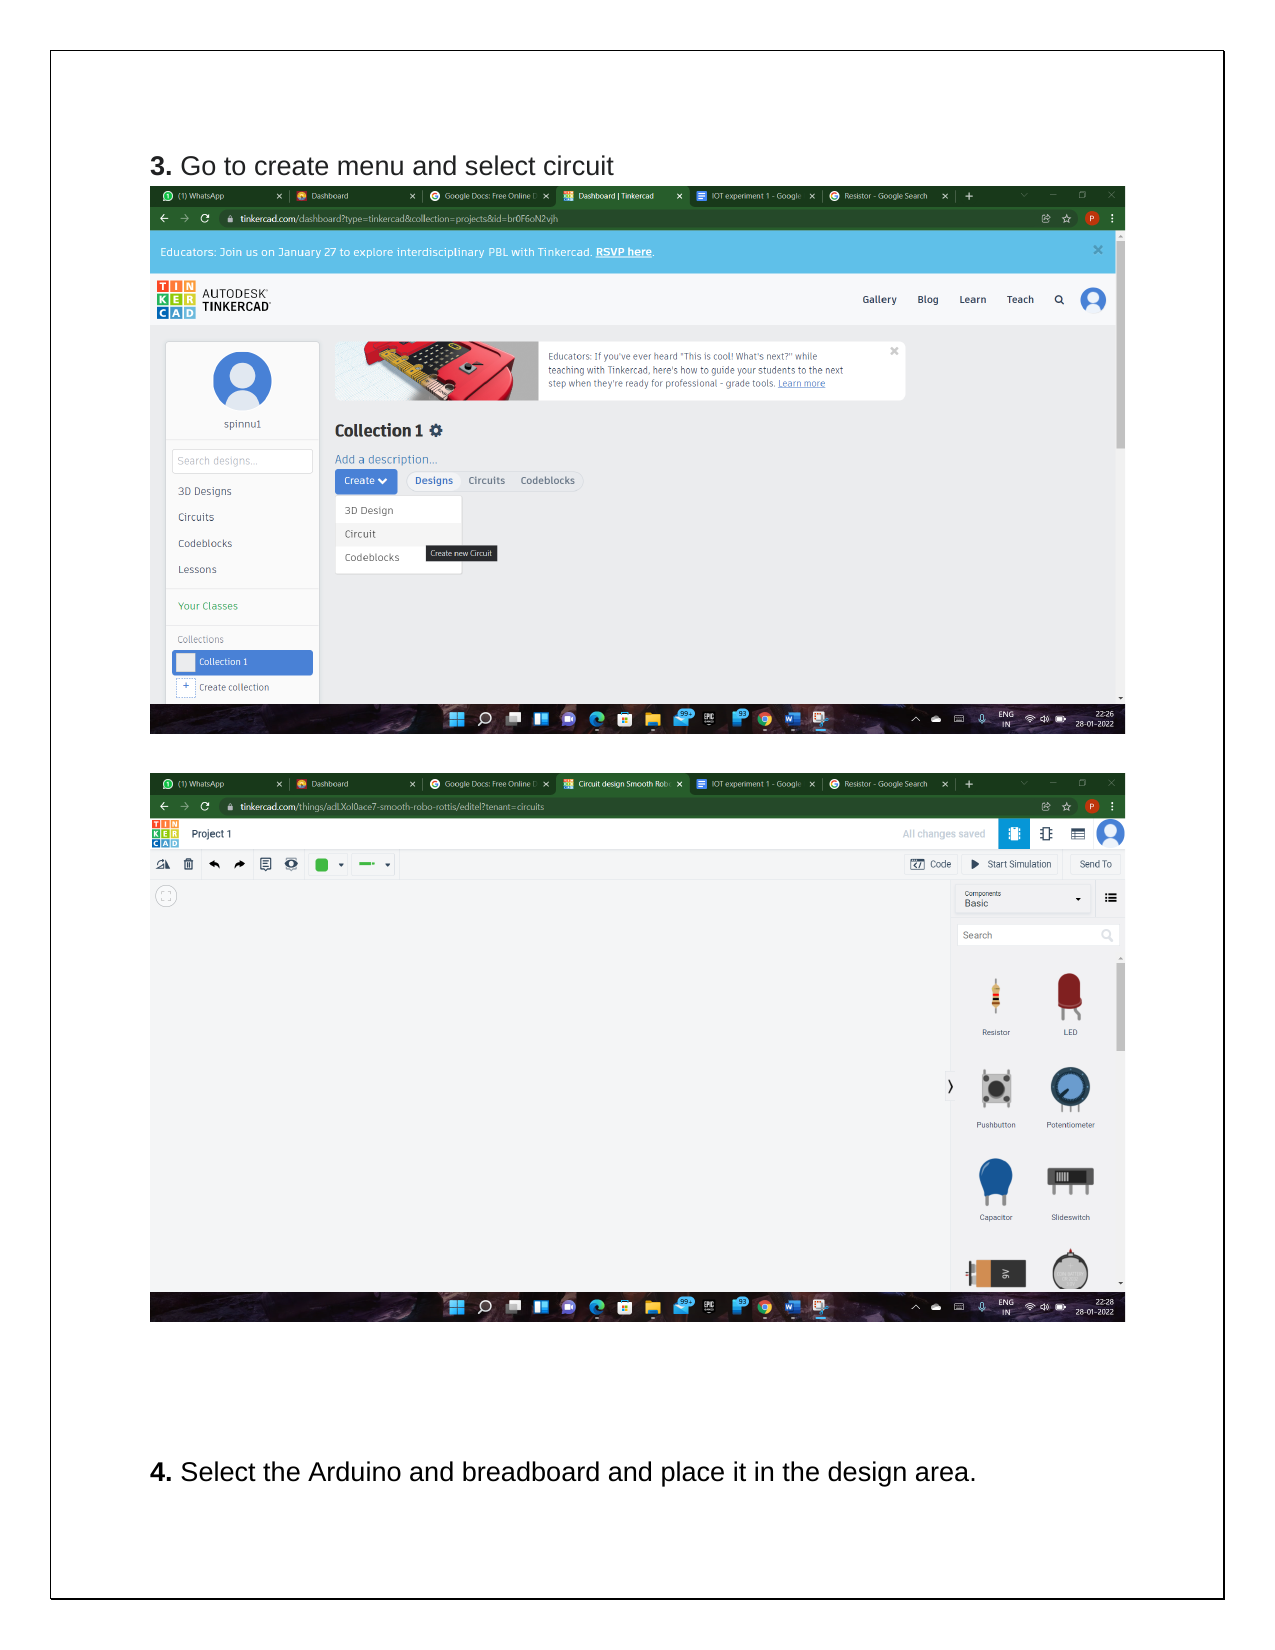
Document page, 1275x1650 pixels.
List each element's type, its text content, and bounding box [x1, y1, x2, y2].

text 3. Go to create menu and select circuit [150, 150, 1124, 181]
picture [150, 186, 1125, 734]
picture [150, 773, 1125, 1322]
text 4. Select the Arduino and breadboard and place it in the design area. [150, 1456, 1124, 1487]
